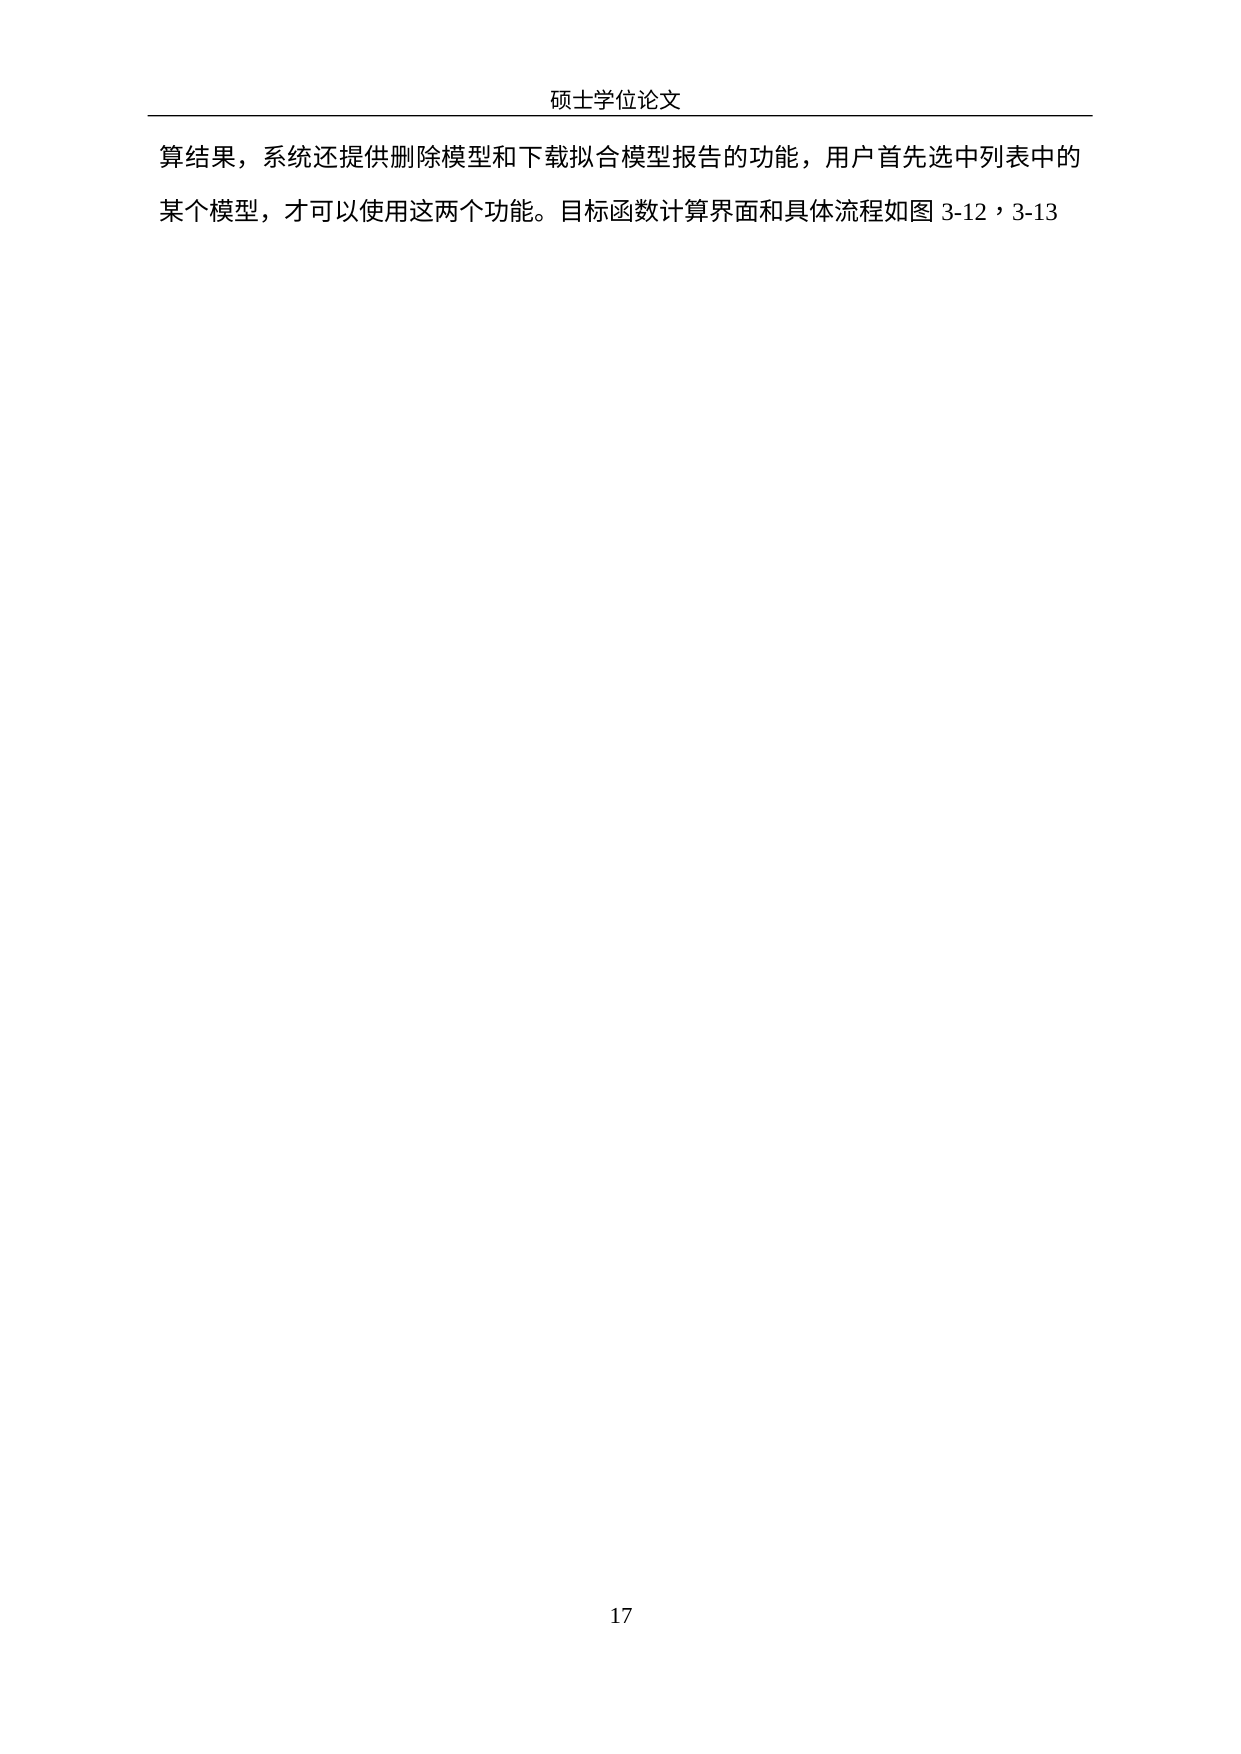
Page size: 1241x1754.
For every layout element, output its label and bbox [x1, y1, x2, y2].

text [159, 137, 1082, 227]
